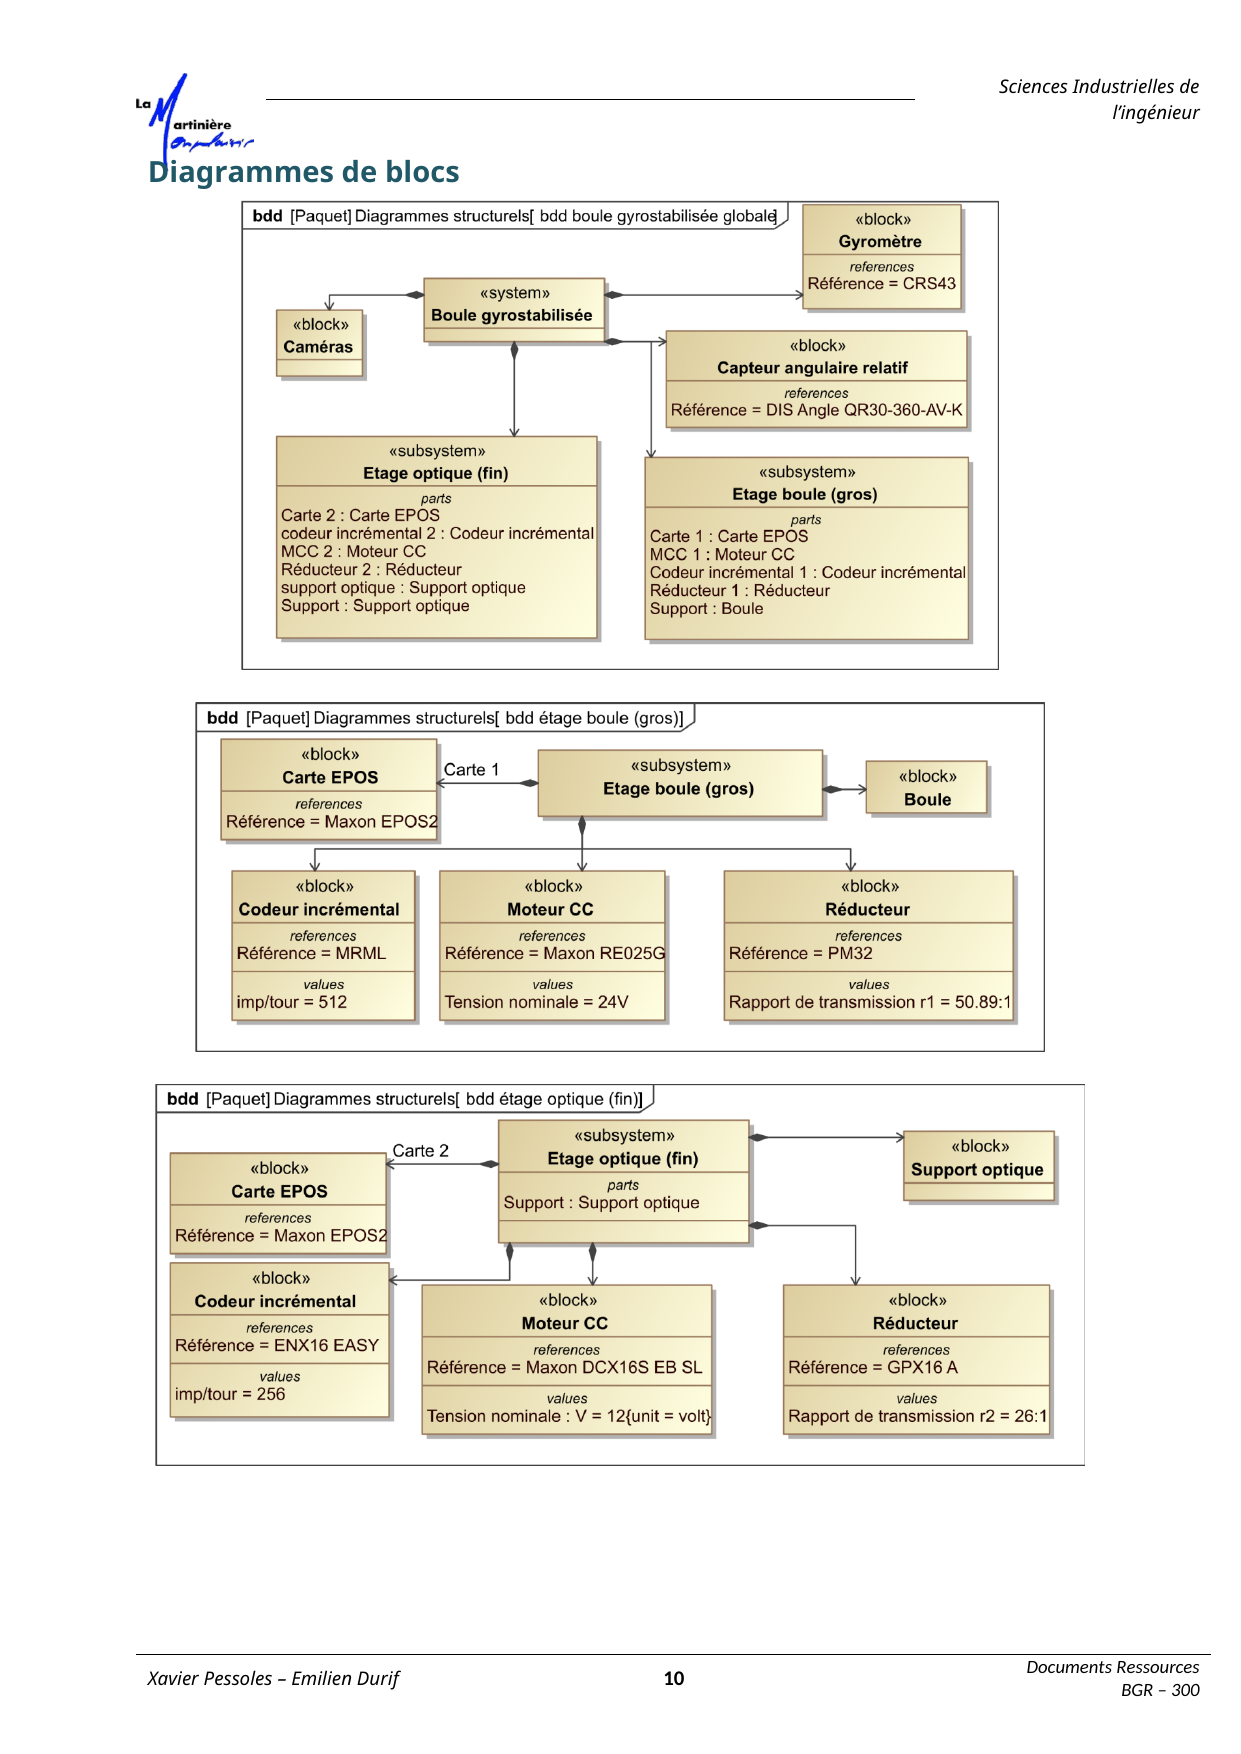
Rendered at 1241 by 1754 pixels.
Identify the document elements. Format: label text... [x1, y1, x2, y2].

picture [195, 702, 1045, 1052]
picture [136, 73, 254, 171]
picture [241, 196, 999, 670]
subtitle Diagrammes de blocs [148, 151, 1093, 191]
picture [155, 1084, 1085, 1466]
